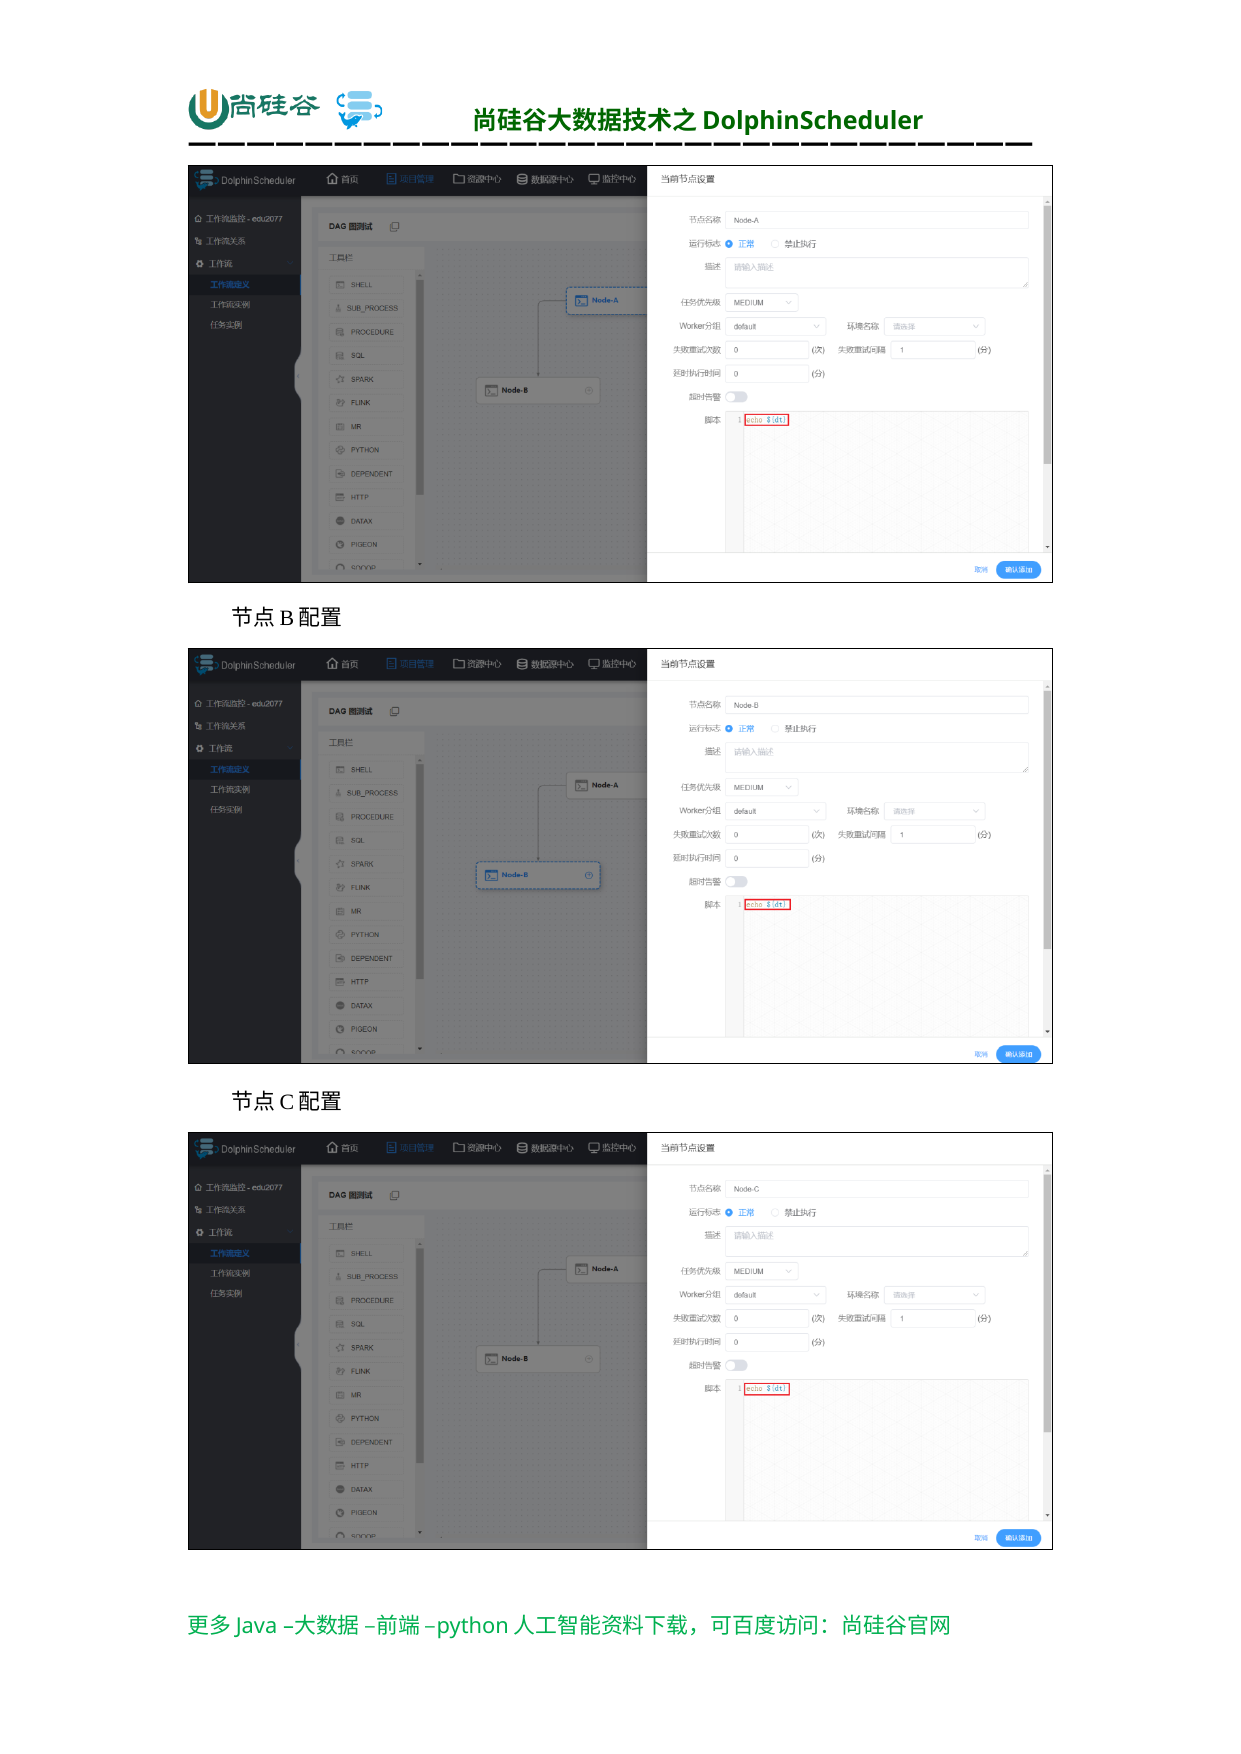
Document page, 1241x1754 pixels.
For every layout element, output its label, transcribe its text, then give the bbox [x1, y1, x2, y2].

picture [187, 88, 320, 130]
picture [189, 1133, 1052, 1549]
picture [336, 89, 383, 130]
picture [189, 649, 1052, 1063]
text 节点C配置 [187, 1083, 1053, 1116]
picture [189, 166, 1052, 582]
text 节点B配置 [187, 600, 1053, 632]
